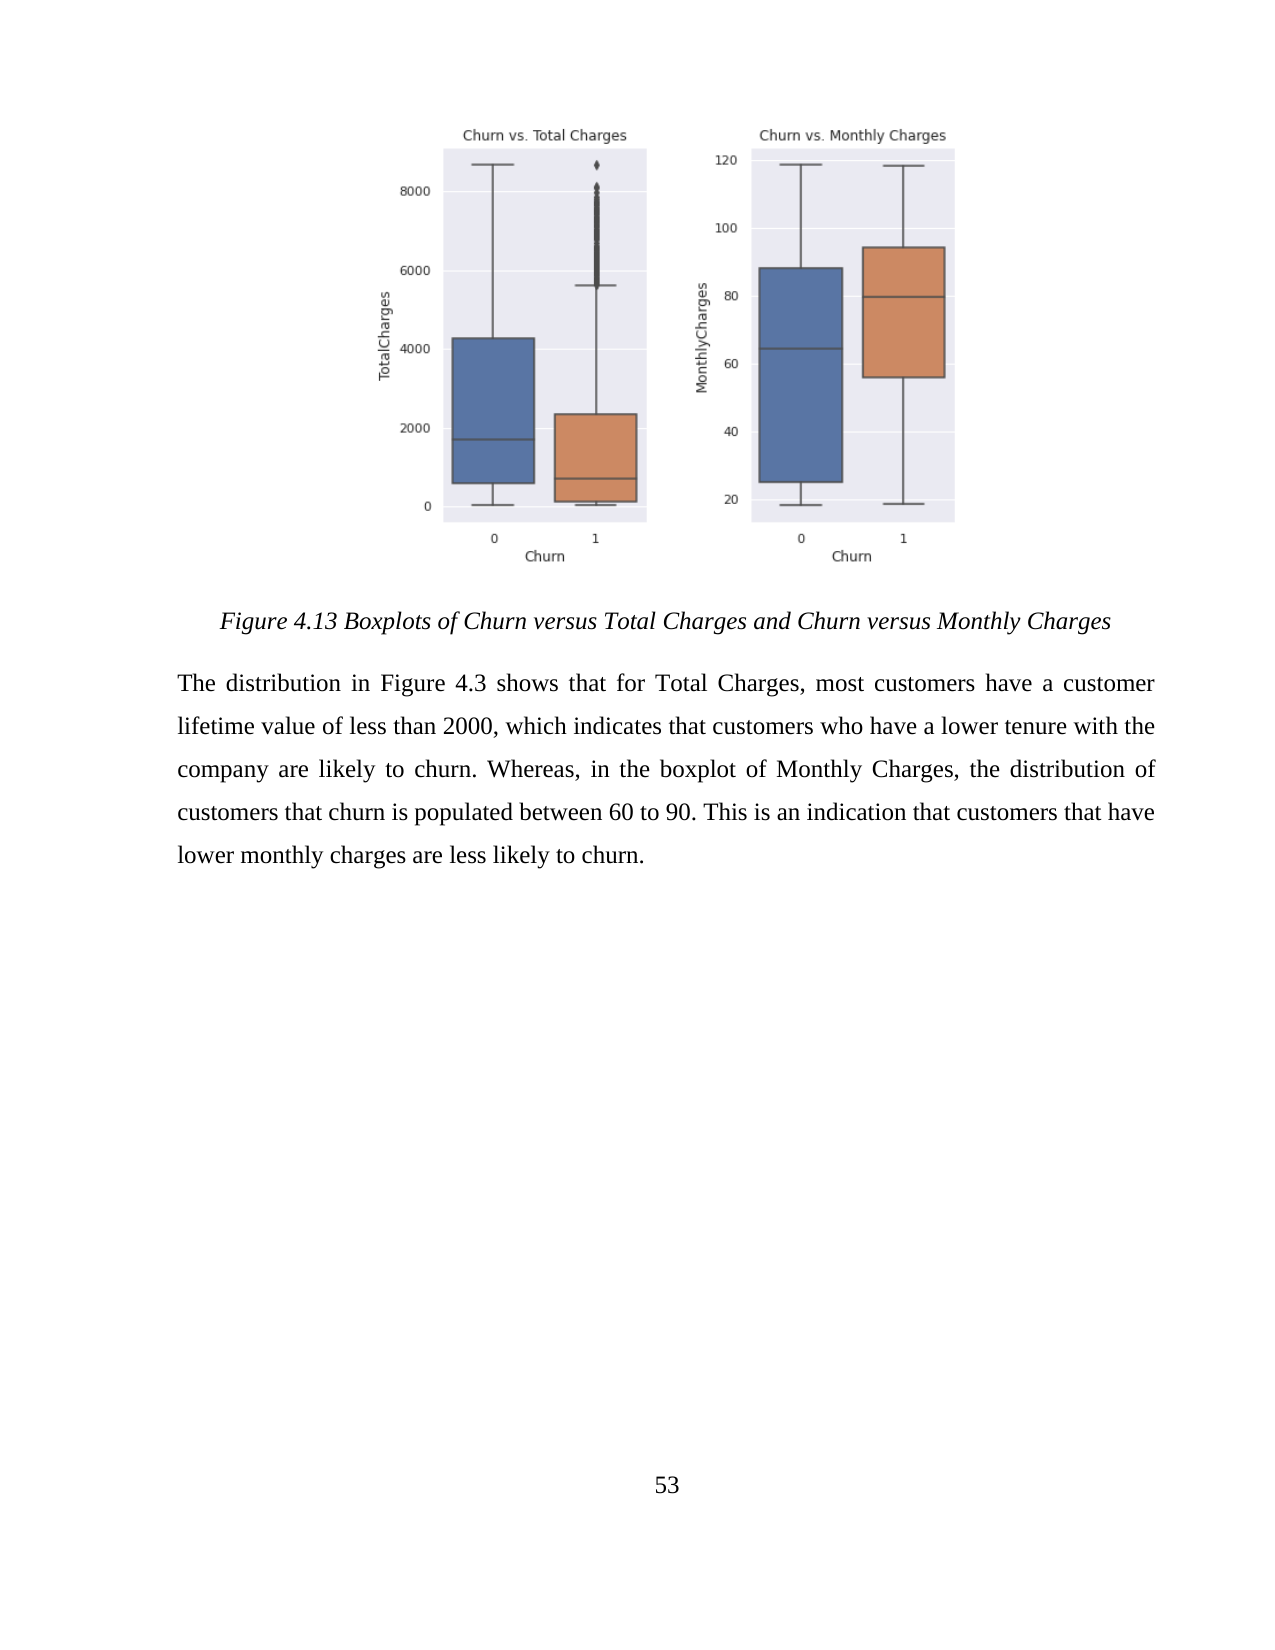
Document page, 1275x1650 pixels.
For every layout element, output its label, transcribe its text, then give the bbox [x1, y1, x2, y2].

picture [371, 121, 963, 573]
text The distribution in Figure 4.3 shows that for Total Charges, most customers have a customer lifetime value of less than 2000, which indicates that customers who have a lower tenure with the company are likely to churn. Whereas, in the boxplot of Monthly Charges, the distribution of customers that churn is populated between 60 to 90. This is an indication that customers that have lower monthly charges are less likely to churn. [177, 668, 1156, 869]
